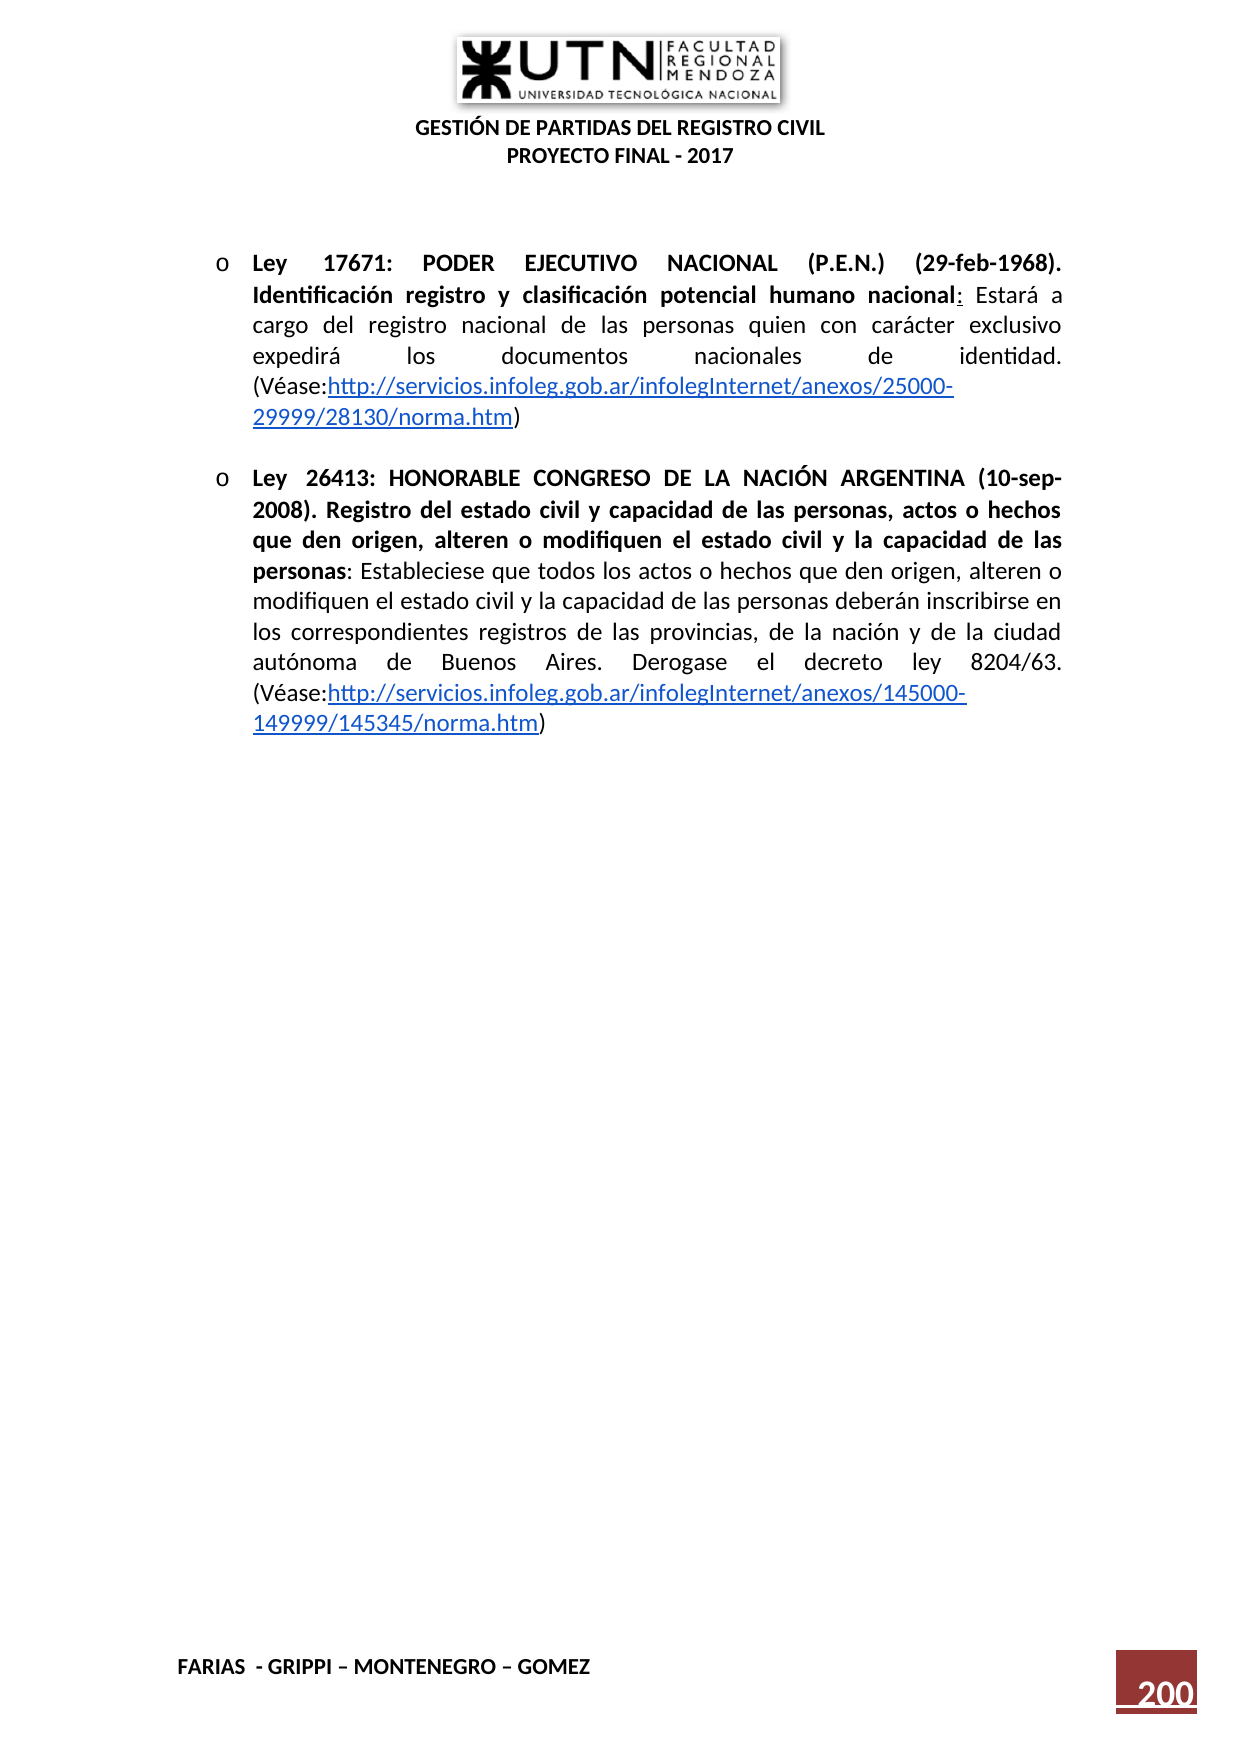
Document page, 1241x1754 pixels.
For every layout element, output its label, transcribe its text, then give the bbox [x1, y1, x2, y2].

list Ley 26413: HONORABLE CONGRESO DE LA NACIÓN ARGENTINA (10-sep-2008). Registro del estado civil y capacidad de las personas, actos o hechos que den origen, alteren o modifiquen el estado civil y la capacidad de las personas: Estableciese que todos los actos o hechos que den origen, alteren o modifiquen el estado civil y la capacidad de las personas deberán inscribirse en los correspondientes registros de las provincias, de la nación y de la ciudad autónoma de Buenos Aires. Derogase el decreto ley 8204/63. (Véase:http://servicios.infoleg.gob.ar/infolegInternet/anexos/145000-149999/145345/norma.htm) [215, 462, 1063, 738]
list Ley 17671: PODER EJECUTIVO NACIONAL (P.E.N.) (29-feb-1968). Identificación registro y clasificación potencial humano nacional: Estará a cargo del registro nacional de las personas quien con carácter exclusivo expedirá los documentos nacionales de identidad. (Véase:http://servicios.infoleg.gob.ar/infolegInternet/anexos/25000-29999/28130/norma.htm) [215, 247, 1063, 431]
picture [449, 29, 791, 114]
